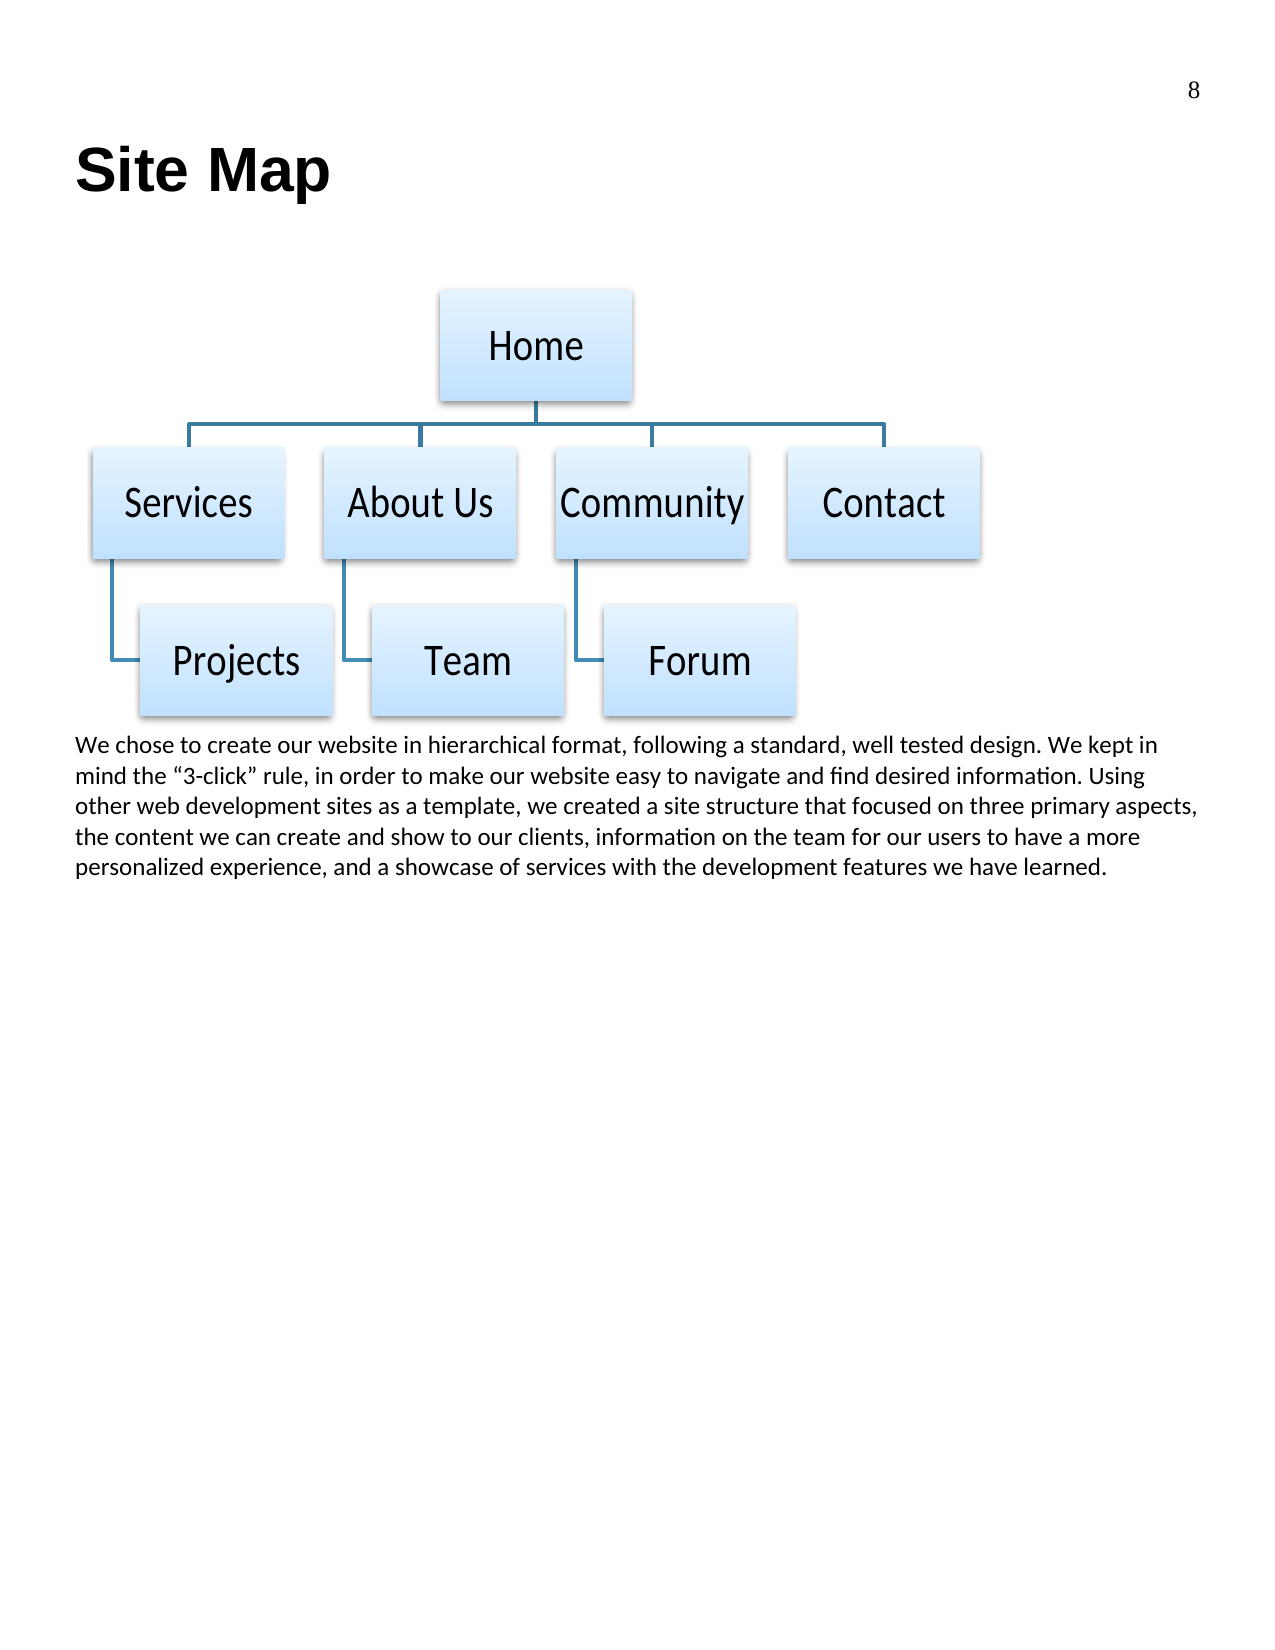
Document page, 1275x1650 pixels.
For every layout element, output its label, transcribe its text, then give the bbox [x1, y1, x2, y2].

text We chose to create our website in hierarchical format, following a standard, well tested design. We kept in mind the “3-click” rule, in order to make our website easy to navigate and find desired information. Using other web development sites as a template, we created a site structure that focused on three primary aspects, the content we can create and show to our clients, information on the team for our users to have a more personalized experience, and a showcase of services with the development features we have learned. [75, 729, 1200, 882]
title Site Map [75, 132, 1200, 729]
